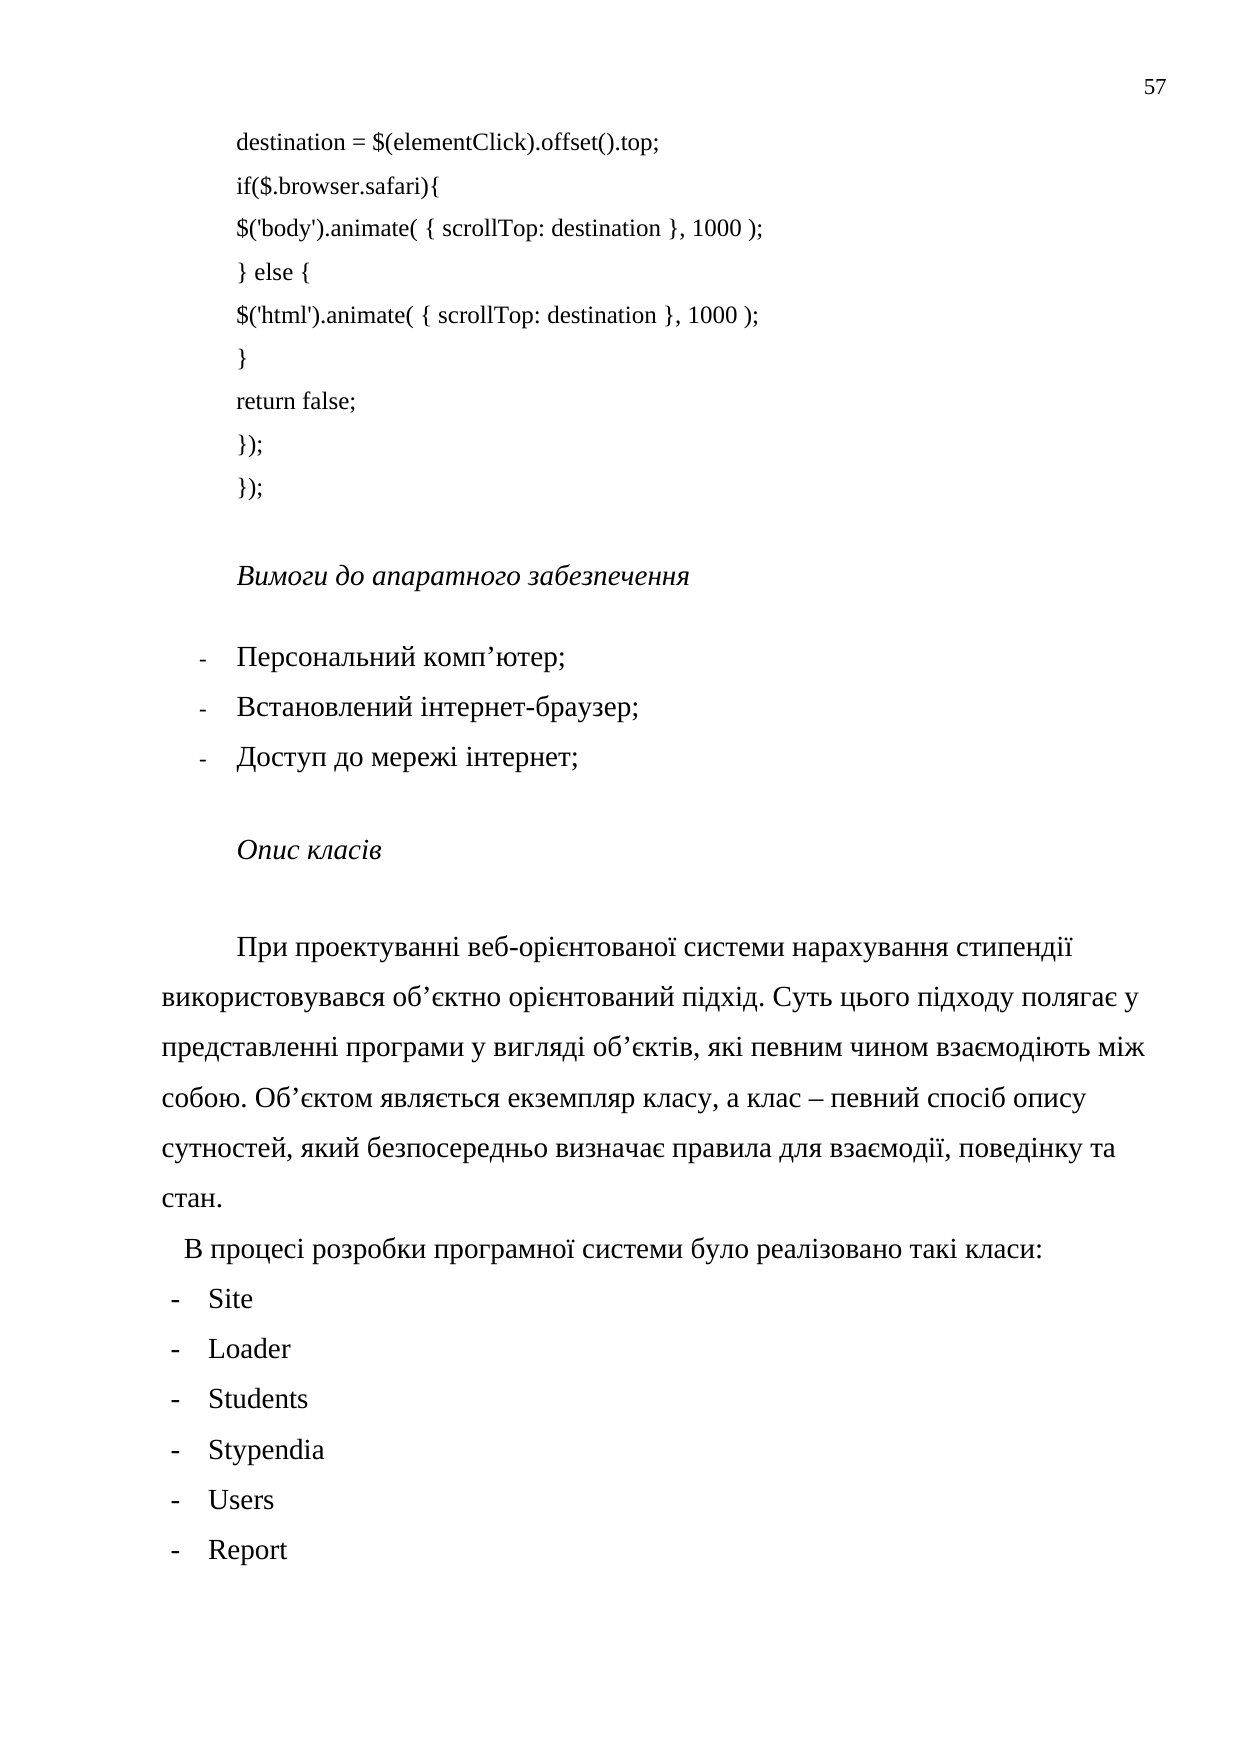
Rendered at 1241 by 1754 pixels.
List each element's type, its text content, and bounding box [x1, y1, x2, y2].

list Персональний комп’ютер; [199, 639, 1221, 672]
list Loader [170, 1332, 1221, 1365]
list Stypendia [170, 1432, 1221, 1466]
text $('html').animate( { scrollTop: destination }, 1000 ); [236, 300, 1221, 328]
text Опис класів [236, 832, 1221, 866]
text Вимоги до апаратного забезпечення [236, 558, 1221, 592]
list Users [170, 1482, 1221, 1516]
text return false; [236, 386, 1221, 415]
text При проектуванні веб-орієнтованої системи нарахування стипендії використовувався об’єктно орієнтований підхід. Суть цього підходу полягає у представленні програми у вигляді об’єктів, які певним чином взаємодіють між собою. Об’єктом являється екземпляр класу, а клас – певний спосіб опису сутностей, який безпосередньо визначає правила для взаємодії, поведінку та стан. [161, 929, 1167, 1214]
text destination = $(elementClick).offset().top; if($.browser.safari){ [236, 127, 661, 199]
list Report [170, 1532, 1221, 1566]
list Site [170, 1281, 1221, 1314]
text } else { [236, 257, 1221, 286]
text }); [236, 429, 1221, 458]
text } [236, 343, 1221, 372]
list Доступ до мережі інтернет; [199, 739, 1221, 773]
text В процесі розробки програмної системи було реалізовано такі класи: [183, 1231, 1149, 1264]
text $('body').animate( { scrollTop: destination }, 1000 ); [236, 214, 1221, 242]
list Встановлений інтернет-браузер; [199, 689, 1221, 722]
list Students [170, 1382, 1221, 1415]
text }); [236, 472, 1221, 501]
